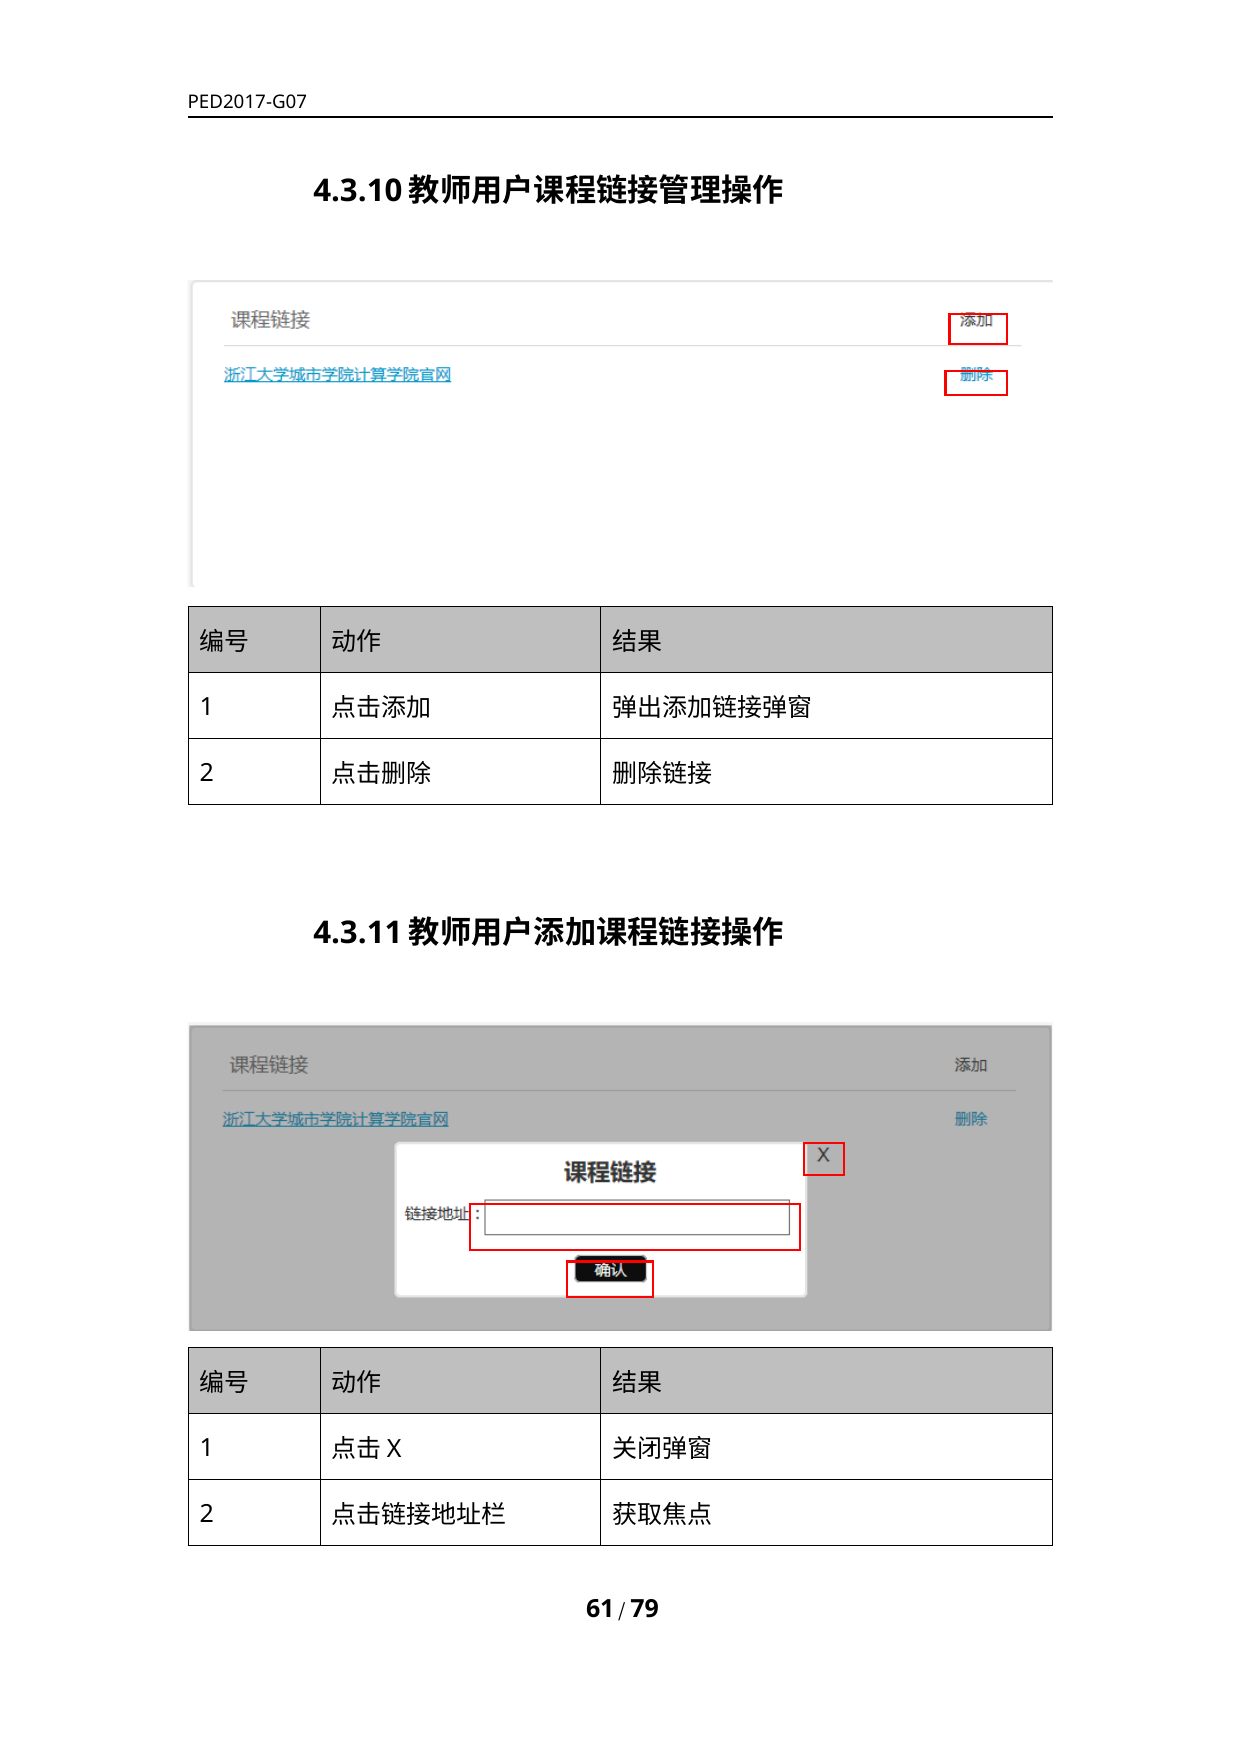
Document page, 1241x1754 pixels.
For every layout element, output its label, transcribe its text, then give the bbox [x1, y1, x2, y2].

table_header 结果 [601, 607, 1052, 672]
table_header 编号 [189, 1348, 320, 1413]
table_cell 获取焦点 [601, 1480, 1052, 1545]
table_cell 2 [189, 739, 320, 804]
table_cell 1 [189, 673, 320, 738]
table_cell 1 [189, 1414, 320, 1479]
table_cell 点击添加 [321, 673, 600, 738]
table_cell 点击链接地址栏 [321, 1480, 600, 1545]
picture [187, 280, 1053, 587]
table_cell 删除链接 [601, 739, 1052, 804]
table_header 动作 [321, 607, 600, 672]
table_header 动作 [321, 1348, 600, 1413]
table_cell 点击X [321, 1414, 600, 1479]
table_header 结果 [601, 1348, 1052, 1413]
table_cell 点击删除 [321, 739, 600, 804]
subtitle 4.3.10教师用户课程链接管理操作 [187, 156, 1053, 221]
subtitle 4.3.11教师用户添加课程链接操作 [187, 897, 1053, 962]
table_cell 关闭弹窗 [601, 1414, 1052, 1479]
picture [187, 1022, 1053, 1331]
table_header 编号 [189, 607, 320, 672]
table_cell 弹出添加链接弹窗 [601, 673, 1052, 738]
table_cell 2 [189, 1480, 320, 1545]
